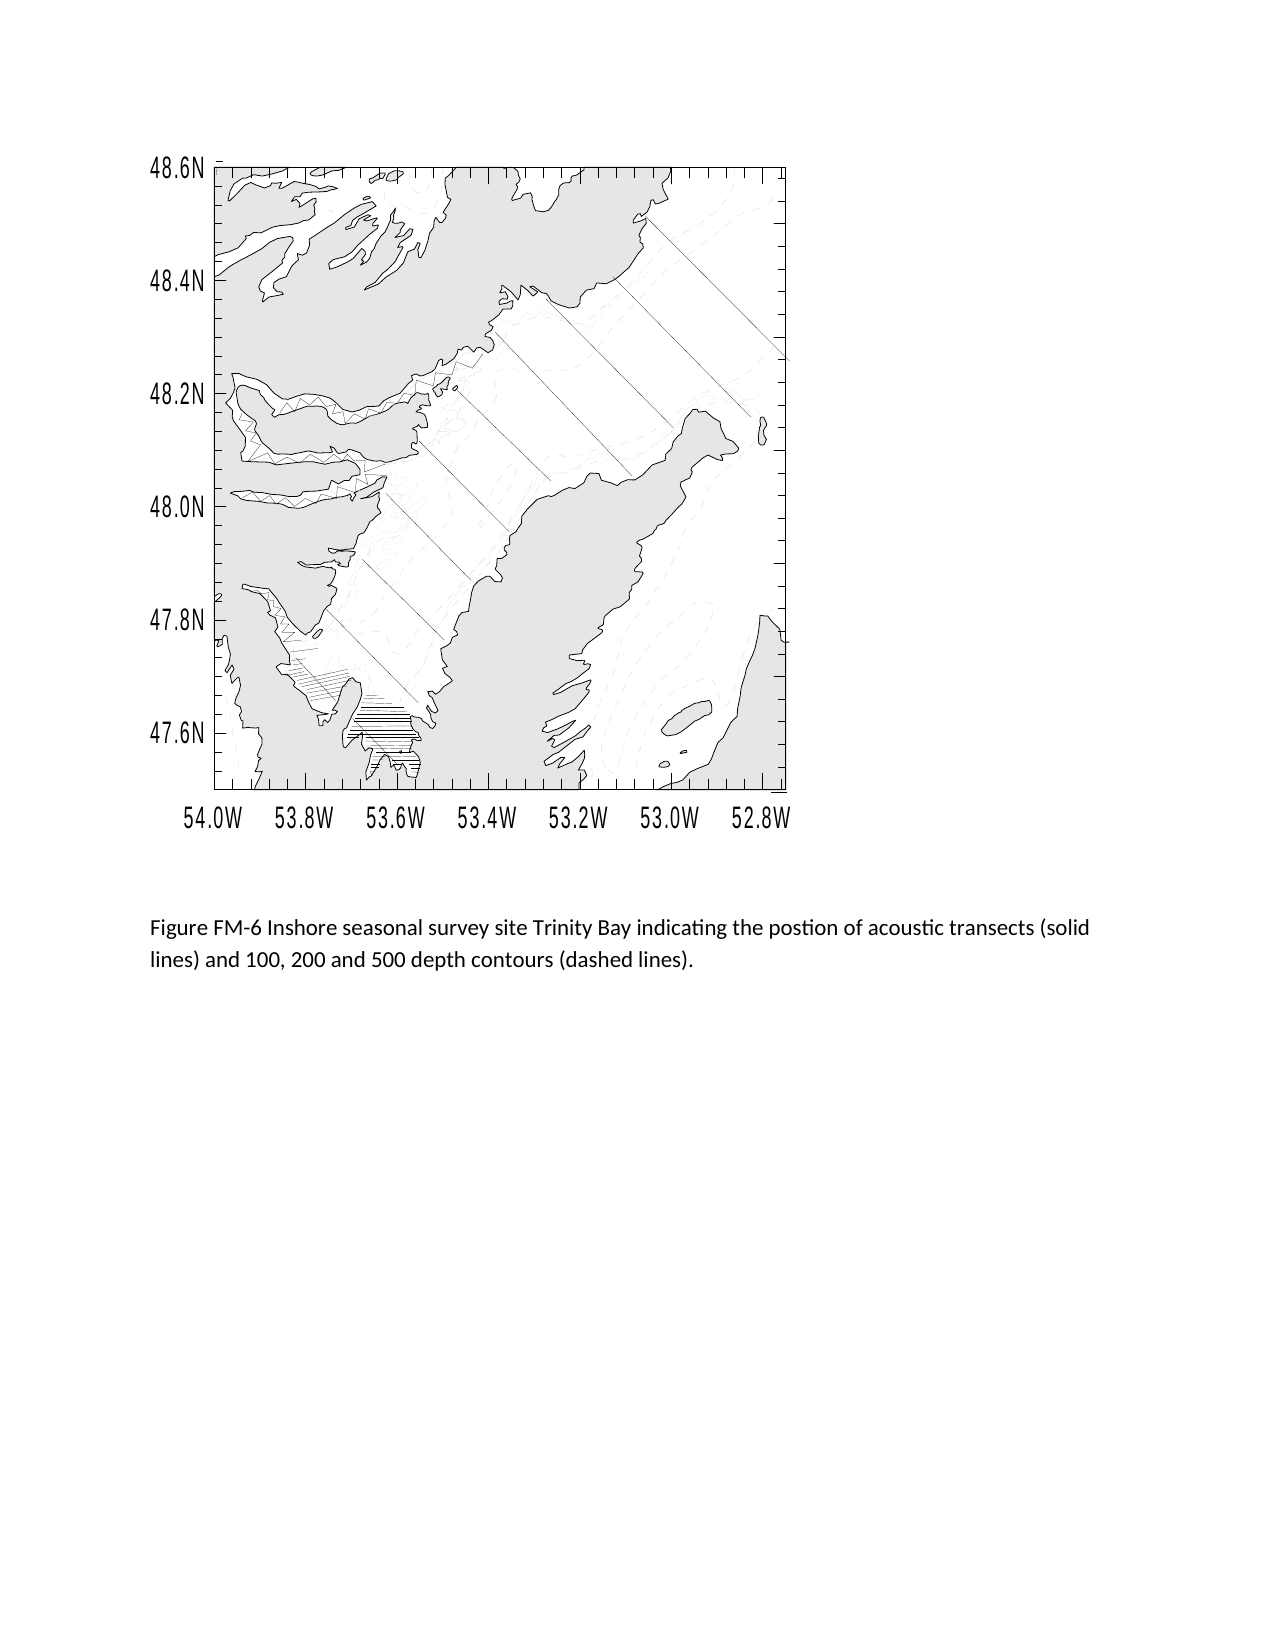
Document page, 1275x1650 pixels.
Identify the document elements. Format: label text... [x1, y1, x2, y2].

text Figure FM-6 Inshore seasonal survey site Trinity Bay indicating the postion of acoustic transects (solid lines) and 100, 200 and 500 depth contours (dashed lines). [150, 913, 1125, 973]
